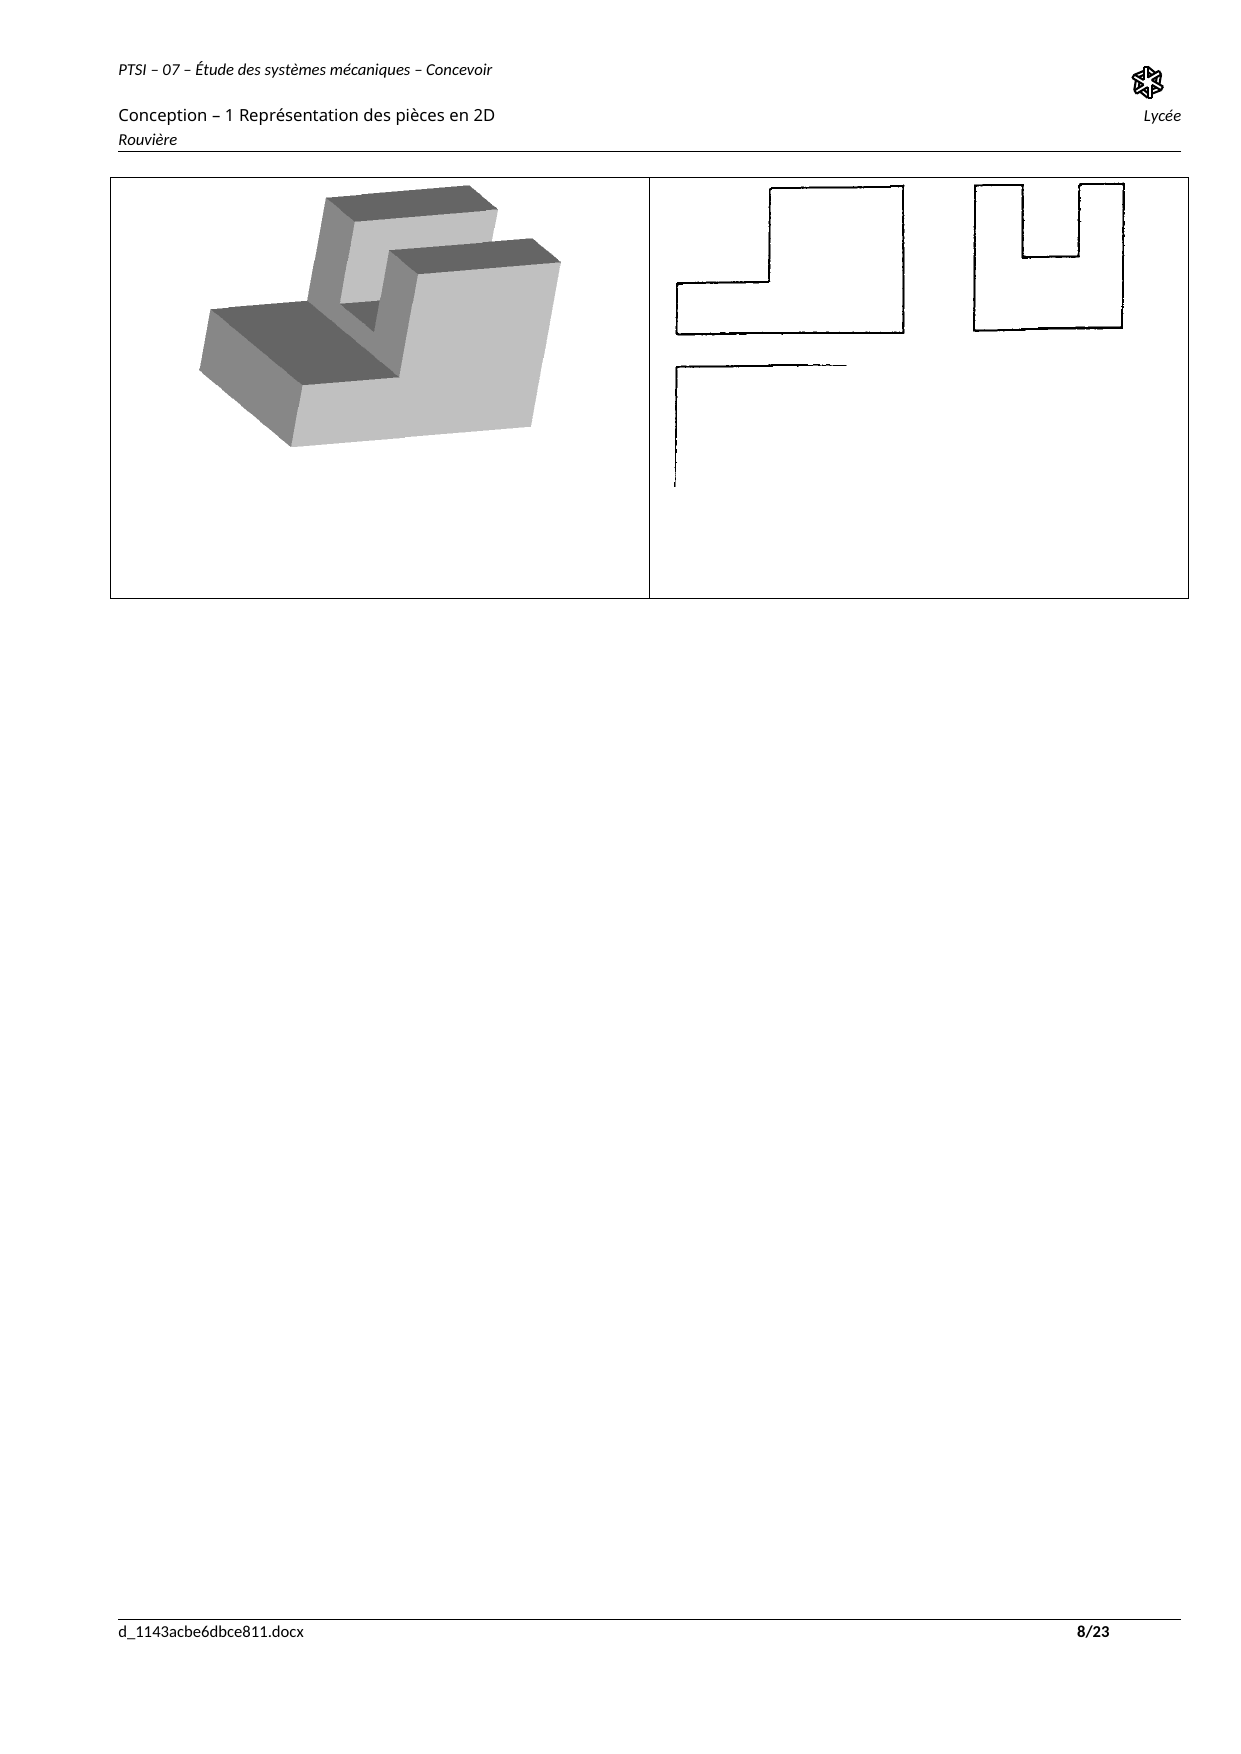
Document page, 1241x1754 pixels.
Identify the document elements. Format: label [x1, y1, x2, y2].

table_header [111, 178, 649, 598]
table_header [650, 178, 1188, 598]
picture [118, 178, 642, 454]
picture [667, 178, 1138, 521]
